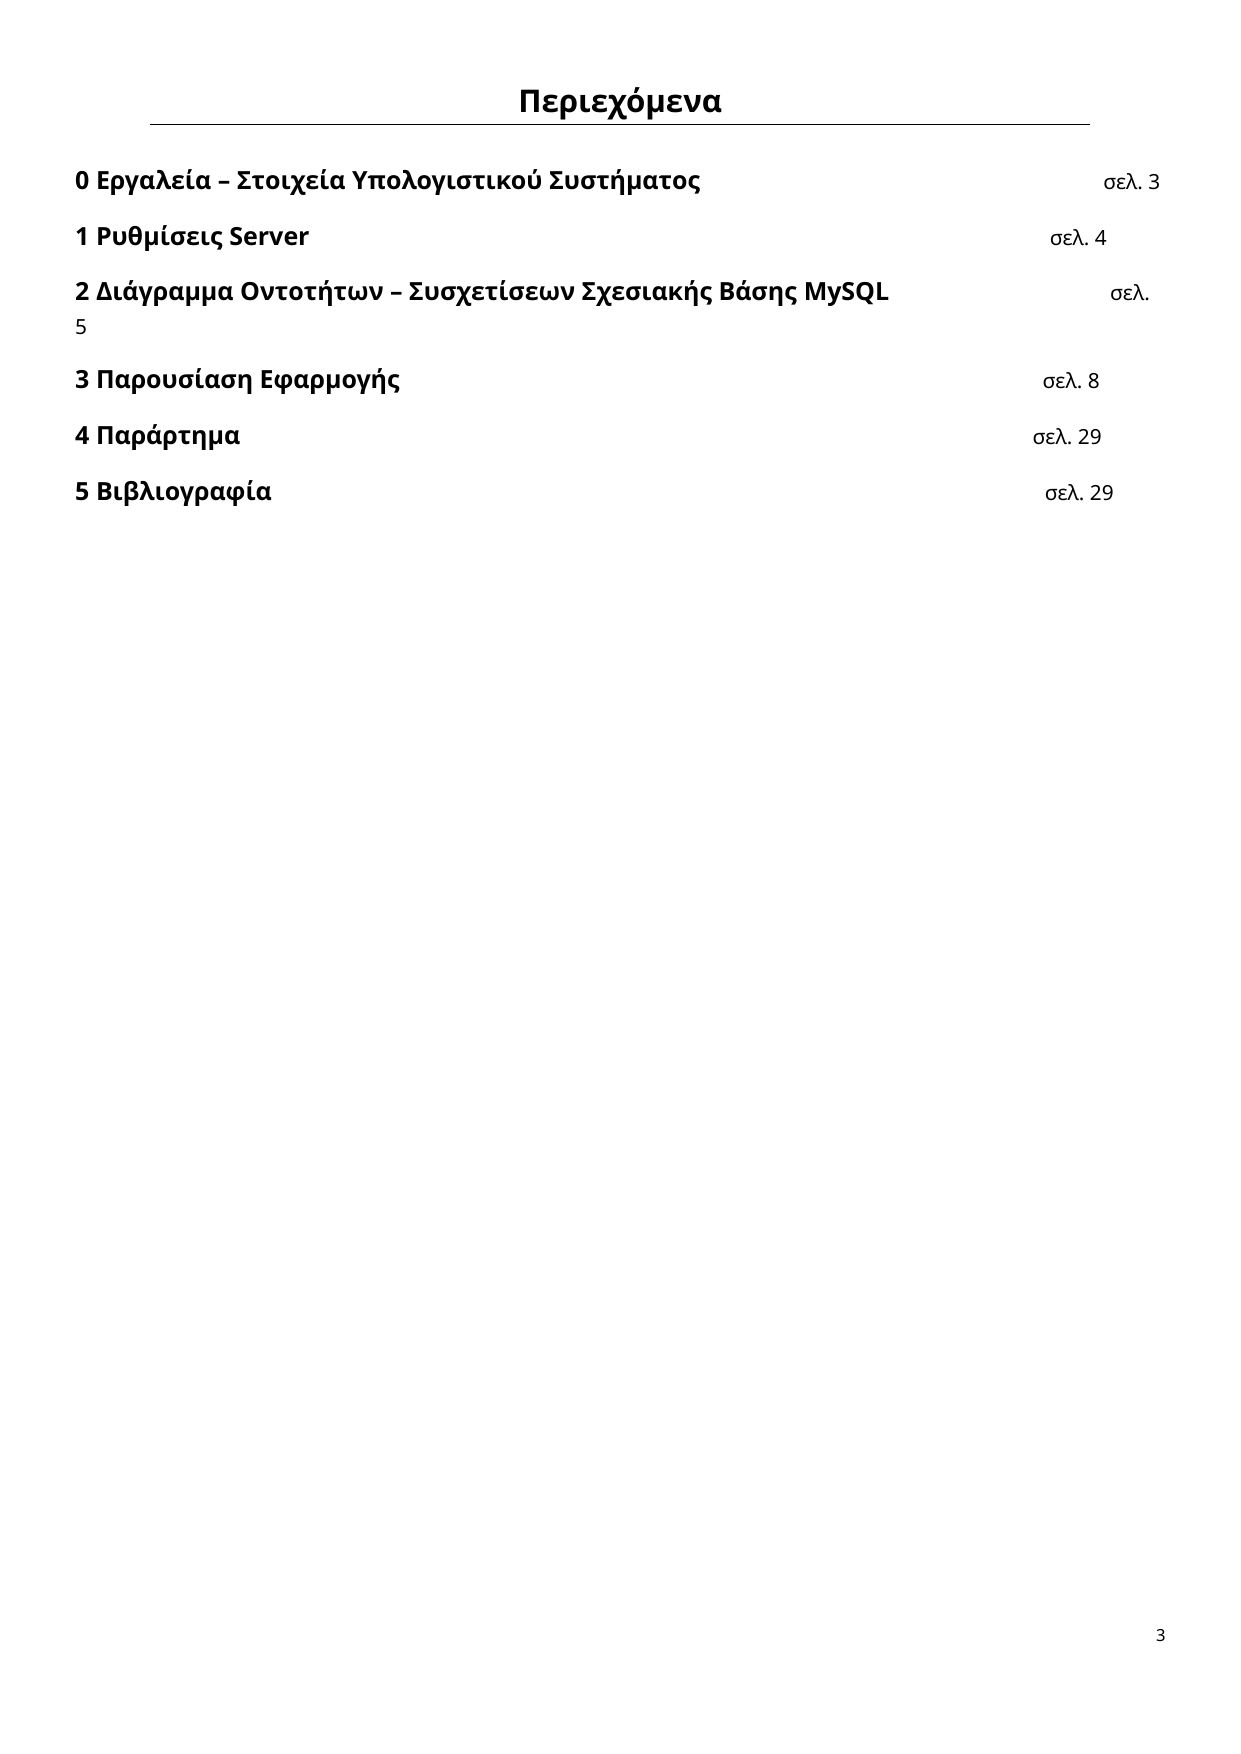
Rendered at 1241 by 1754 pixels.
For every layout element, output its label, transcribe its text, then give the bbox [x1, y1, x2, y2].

text 3 Παρουσίαση Εφαρμογής σελ. 8 [75, 362, 1165, 396]
text 1 Ρυθμίσεις Server σελ. 4 [75, 218, 1165, 252]
text 2 Διάγραμμα Οντοτήτων – Συσχετίσεων Σχεσιακής Βάσης MySQL σελ. 5 [75, 274, 1165, 341]
text 0 Εργαλεία – Στοιχεία Υπολογιστικού Συστήματος σελ. 3 [75, 162, 1165, 196]
text 4 Παράρτημα σελ. 29 [75, 417, 1165, 451]
text Περιεχόμενα [150, 79, 1090, 124]
text 5 Βιβλιογραφία σελ. 29 [75, 473, 1165, 507]
